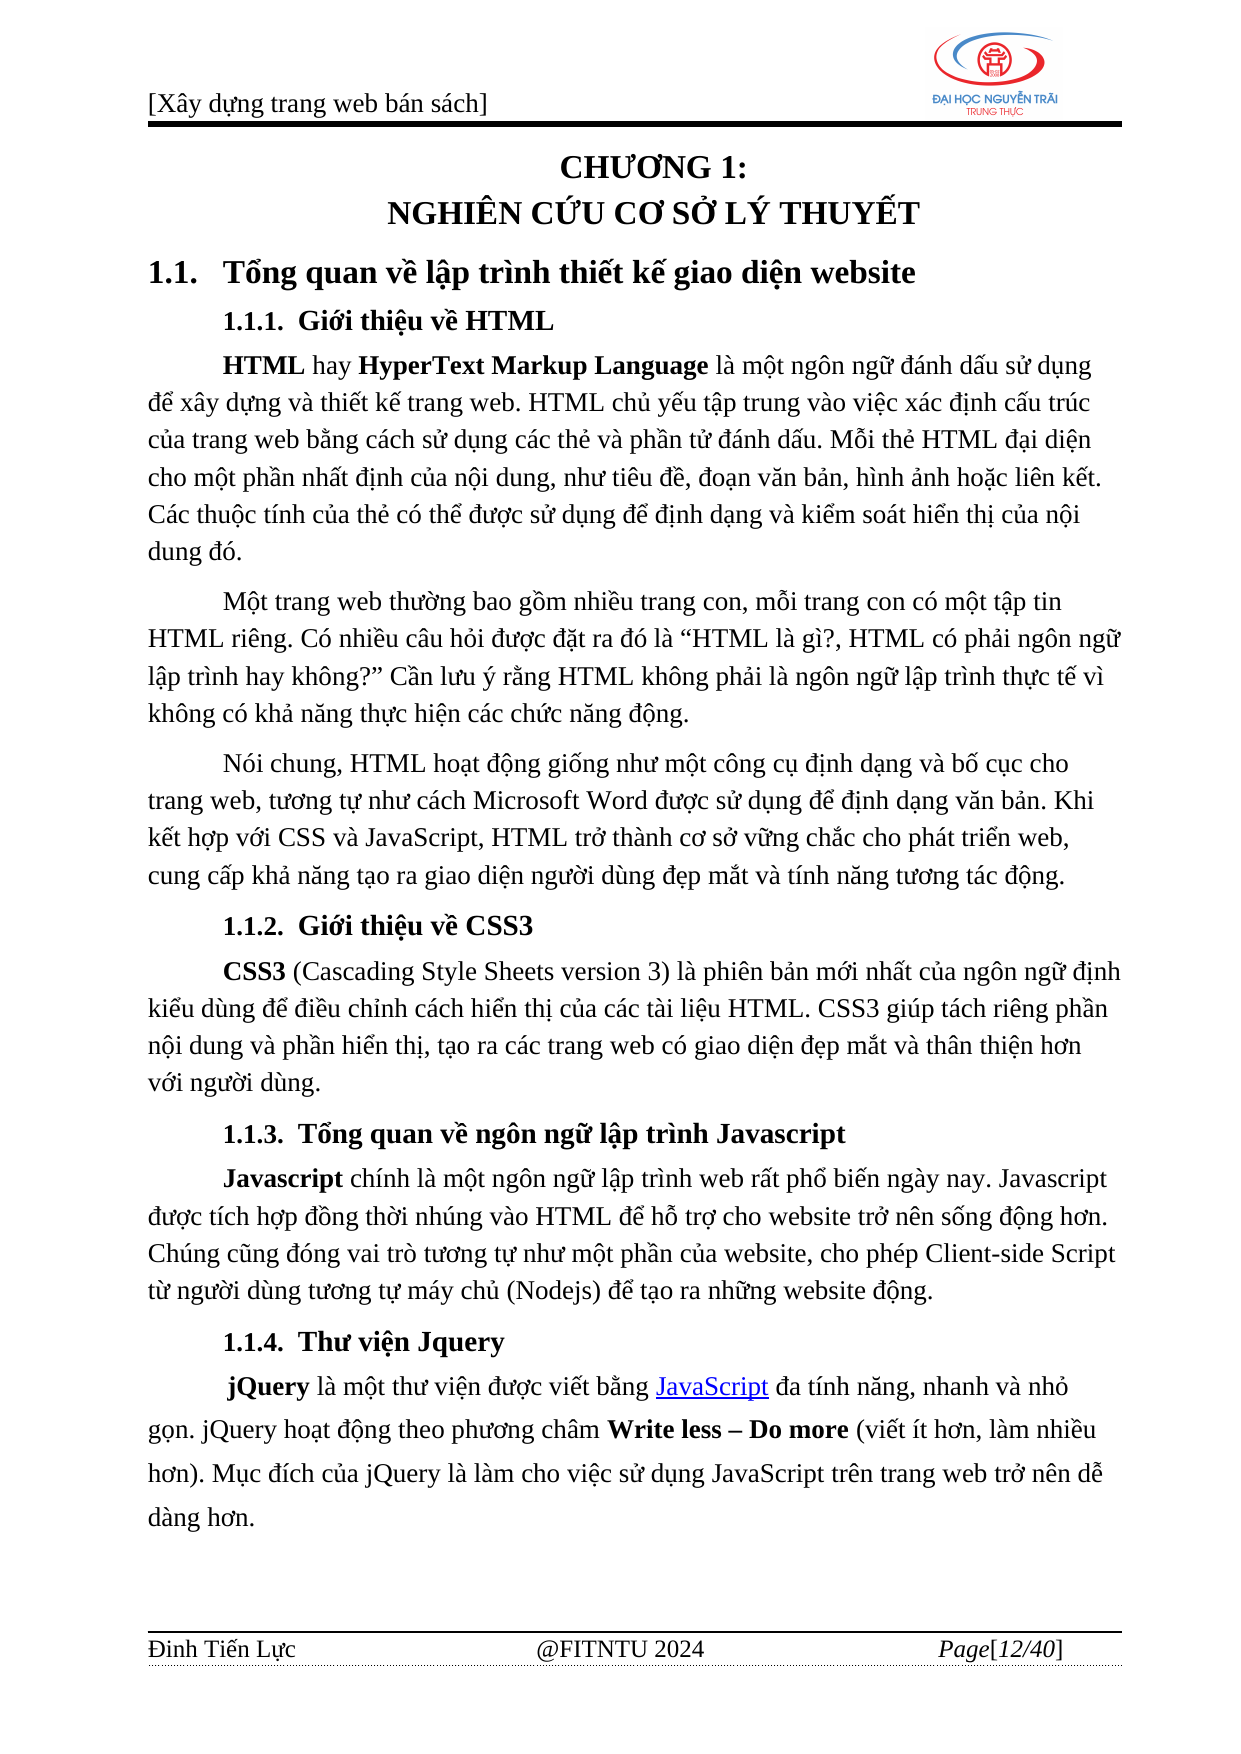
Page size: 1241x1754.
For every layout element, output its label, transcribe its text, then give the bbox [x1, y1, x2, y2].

text Javascript chính là một ngôn ngữ lập trình web rất phổ biến ngày nay. Javascript được tích hợp đồng thời nhúng vào HTML để hỗ trợ cho website trở nên sống động hơn. Chúng cũng đóng vai trò tương tự như một phần của website, cho phép Client-side Script từ người dùng tương tự máy chủ (Nodejs) để tạo ra những website động. [148, 1162, 1122, 1305]
subtitle Tổng quan về lập trình thiết kế giao diện website [148, 252, 1122, 290]
text Một trang web thường bao gồm nhiều trang con, mỗi trang con có một tập tin HTML riêng. Có nhiều câu hỏi được đặt ra đó là “HTML là gì?, HTML có phải ngôn ngữ lập trình hay không?” Cần lưu ý rằng HTML không phải là ngôn ngữ lập trình thực tế vì không có khả năng thực hiện các chức năng động. [148, 585, 1122, 728]
text HTML hay HyperText Markup Language là một ngôn ngữ đánh dấu sử dụng để xây dựng và thiết kế trang web. HTML chủ yếu tập trung vào việc xác định cấu trúc của trang web bằng cách sử dụng các thẻ và phần tử đánh dấu. Mỗi thẻ HTML đại diện cho một phần nhất định của nội dung, như tiêu đề, đoạn văn bản, hình ảnh hoặc liên kết. Các thuộc tính của thẻ có thể được sử dụng để định dạng và kiểm soát hiển thị của nội dung đó. [148, 349, 1122, 567]
text jQuery là một thư viện được viết bằng JavaScript đa tính năng, nhanh và nhỏ gọn. jQuery hoạt động theo phương châm Write less – Do more (viết ít hơn, làm nhiều hơn). Mục đích của jQuery là làm cho việc sử dụng JavaScript trên trang web trở nên dễ dàng hơn. [148, 1370, 1122, 1532]
subtitle CHƯƠNG 1: NGHIÊN CỨU CƠ SỞ LÝ THUYẾT [185, 148, 1122, 232]
picture [925, 27, 1064, 120]
subtitle Giới thiệu về CSS3 [223, 908, 1122, 942]
text CSS3 (Cascading Style Sheets version 3) là phiên bản mới nhất của ngôn ngữ định kiểu dùng để điều chỉnh cách hiển thị của các tài liệu HTML. CSS3 giúp tách riêng phần nội dung và phần hiển thị, tạo ra các trang web có giao diện đẹp mắt và thân thiện hơn với người dùng. [148, 954, 1122, 1098]
subtitle Tổng quan về ngôn ngữ lập trình Javascript [223, 1116, 1122, 1150]
text Nói chung, HTML hoạt động giống như một công cụ định dạng và bố cục cho trang web, tương tự như cách Microsoft Word được sử dụng để định dạng văn bản. Khi kết hợp với CSS và JavaScript, HTML trở thành cơ sở vững chắc cho phát triển web, cung cấp khả năng tạo ra giao diện người dùng đẹp mắt và tính năng tương tác động. [148, 747, 1122, 890]
subtitle Thư viện Jquery [223, 1324, 1122, 1357]
subtitle Giới thiệu về HTML [223, 303, 1122, 336]
